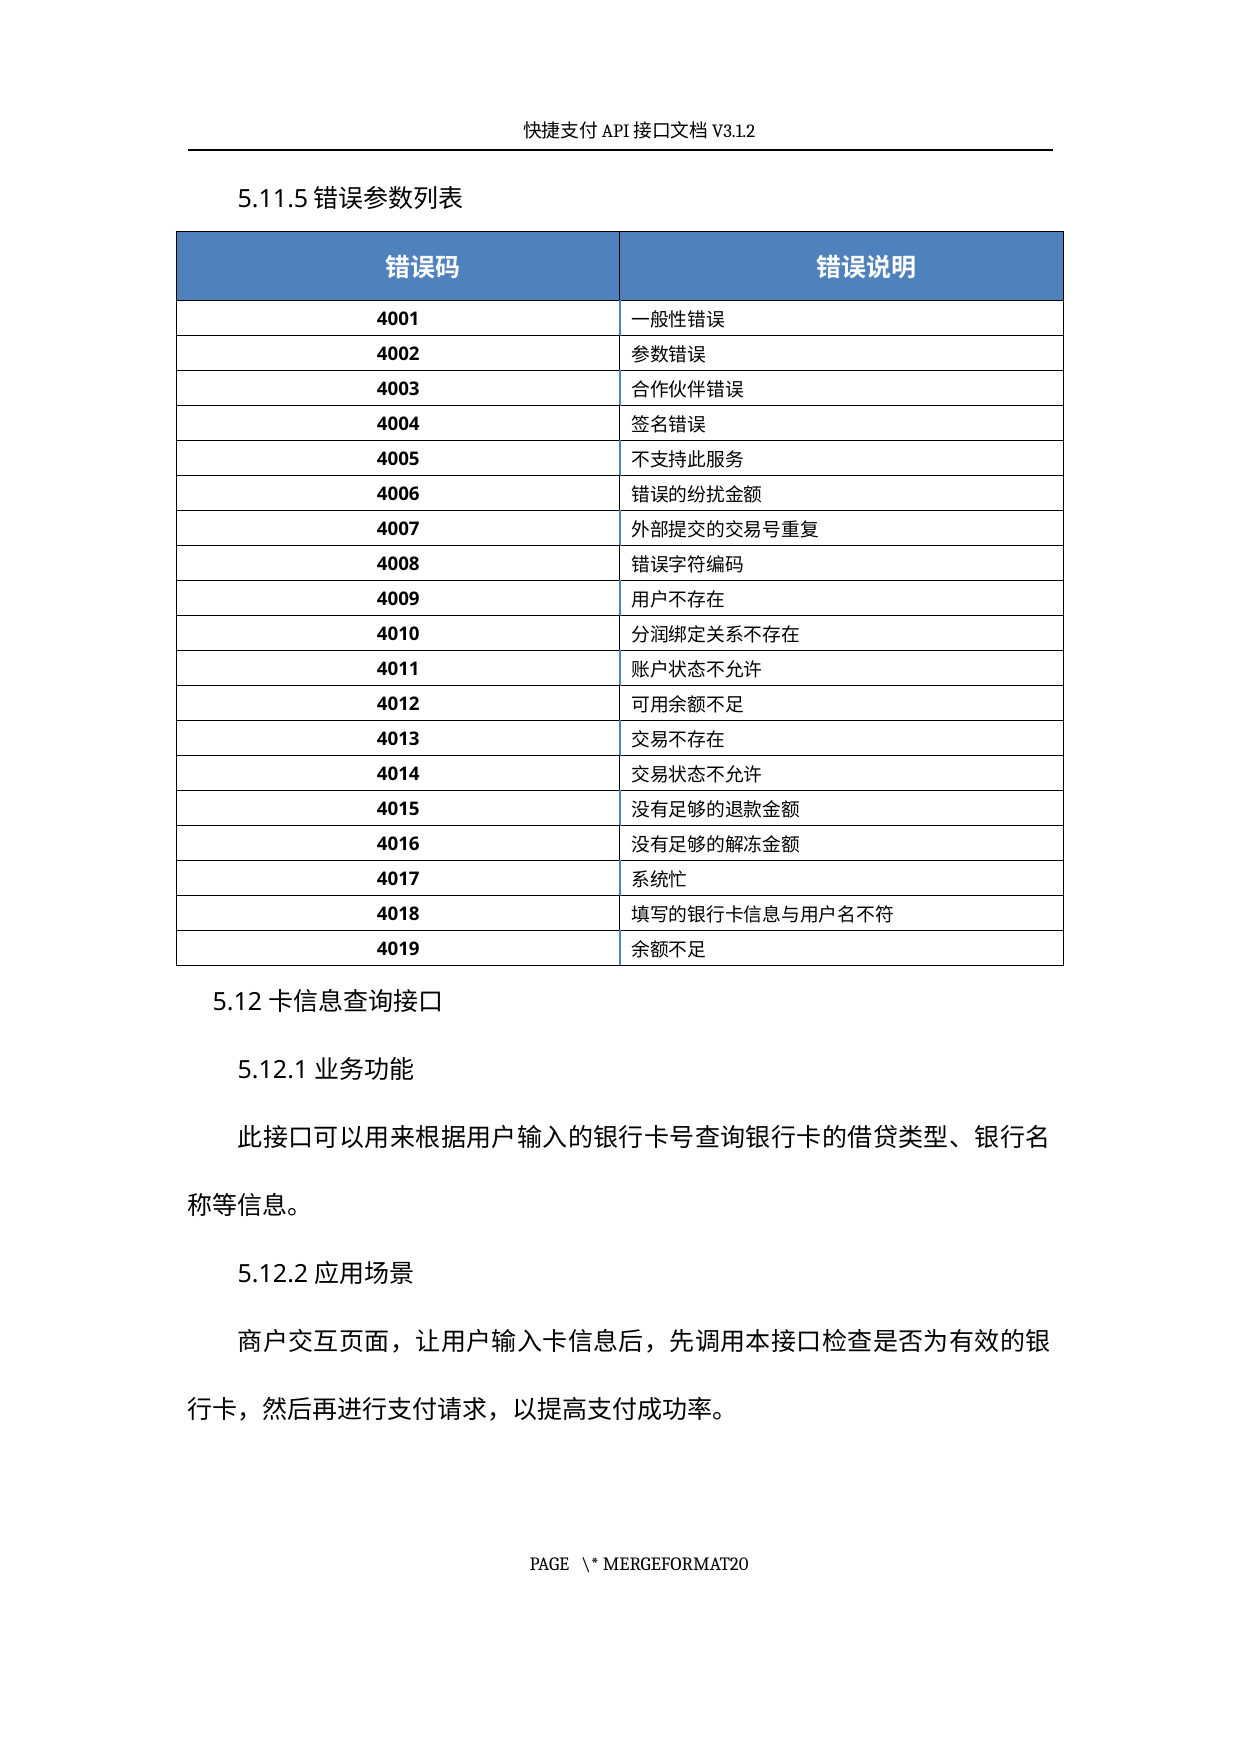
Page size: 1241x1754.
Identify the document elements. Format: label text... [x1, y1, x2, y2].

table_cell 4004 [177, 406, 619, 440]
subtitle 5.11.5错误参数列表 [187, 163, 1053, 231]
table_cell 没有足够的退款金额 [621, 791, 1063, 825]
table_header 错误码 [177, 232, 619, 300]
table_cell 4005 [177, 441, 619, 475]
table_cell 4001 [177, 301, 619, 335]
table_cell 交易不存在 [621, 721, 1063, 755]
subtitle 5.12.2 应用场景 [187, 1238, 1053, 1306]
table_cell 错误字符编码 [620, 546, 1063, 580]
table_cell 4002 [177, 336, 619, 370]
subtitle 5.12.1 业务功能 [187, 1034, 1053, 1102]
table_header 错误说明 [620, 232, 1063, 300]
table_cell 4011 [177, 651, 619, 685]
table_cell 系统忙 [621, 861, 1063, 895]
table_cell 外部提交的交易号重复 [621, 511, 1063, 545]
table_cell 签名错误 [620, 406, 1063, 440]
table_cell 4018 [177, 896, 619, 930]
table_cell 余额不足 [621, 931, 1063, 965]
table_cell 4016 [177, 826, 619, 860]
table_cell 一般性错误 [621, 301, 1063, 335]
table_cell 分润绑定关系不存在 [620, 616, 1063, 650]
table_cell 账户状态不允许 [621, 651, 1063, 685]
table_cell 4010 [177, 616, 619, 650]
table_cell 用户不存在 [621, 581, 1063, 615]
table_cell 4007 [177, 511, 619, 545]
table_cell 4013 [177, 721, 619, 755]
table_cell 4006 [177, 476, 619, 510]
table_cell 不支持此服务 [621, 441, 1063, 475]
table_cell 可用余额不足 [620, 686, 1063, 720]
table_cell 合作伙伴错误 [621, 371, 1063, 405]
table_cell 4009 [177, 581, 619, 615]
table_cell 交易状态不允许 [620, 756, 1063, 790]
table_cell 4012 [177, 686, 619, 720]
text 此接口可以用来根据用户输入的银行卡号查询银行卡的借贷类型、银行名称等信息。 [187, 1102, 1053, 1238]
table_cell 4003 [177, 371, 619, 405]
subtitle 5.12 卡信息查询接口 [187, 966, 1053, 1034]
table_cell 4019 [177, 931, 619, 965]
table_cell 错误的纷扰金额 [620, 476, 1063, 510]
table_cell 4015 [177, 791, 619, 825]
table_cell 4008 [177, 546, 619, 580]
text 商户交互页面，让用户输入卡信息后，先调用本接口检查是否为有效的银行卡，然后再进行支付请求，以提高支付成功率。 [187, 1306, 1053, 1441]
table_cell 4014 [177, 756, 619, 790]
table_cell 填写的银行卡信息与用户名不符 [620, 896, 1063, 930]
table_cell 4017 [177, 861, 619, 895]
table_cell 参数错误 [620, 336, 1063, 370]
table_cell 没有足够的解冻金额 [620, 826, 1063, 860]
